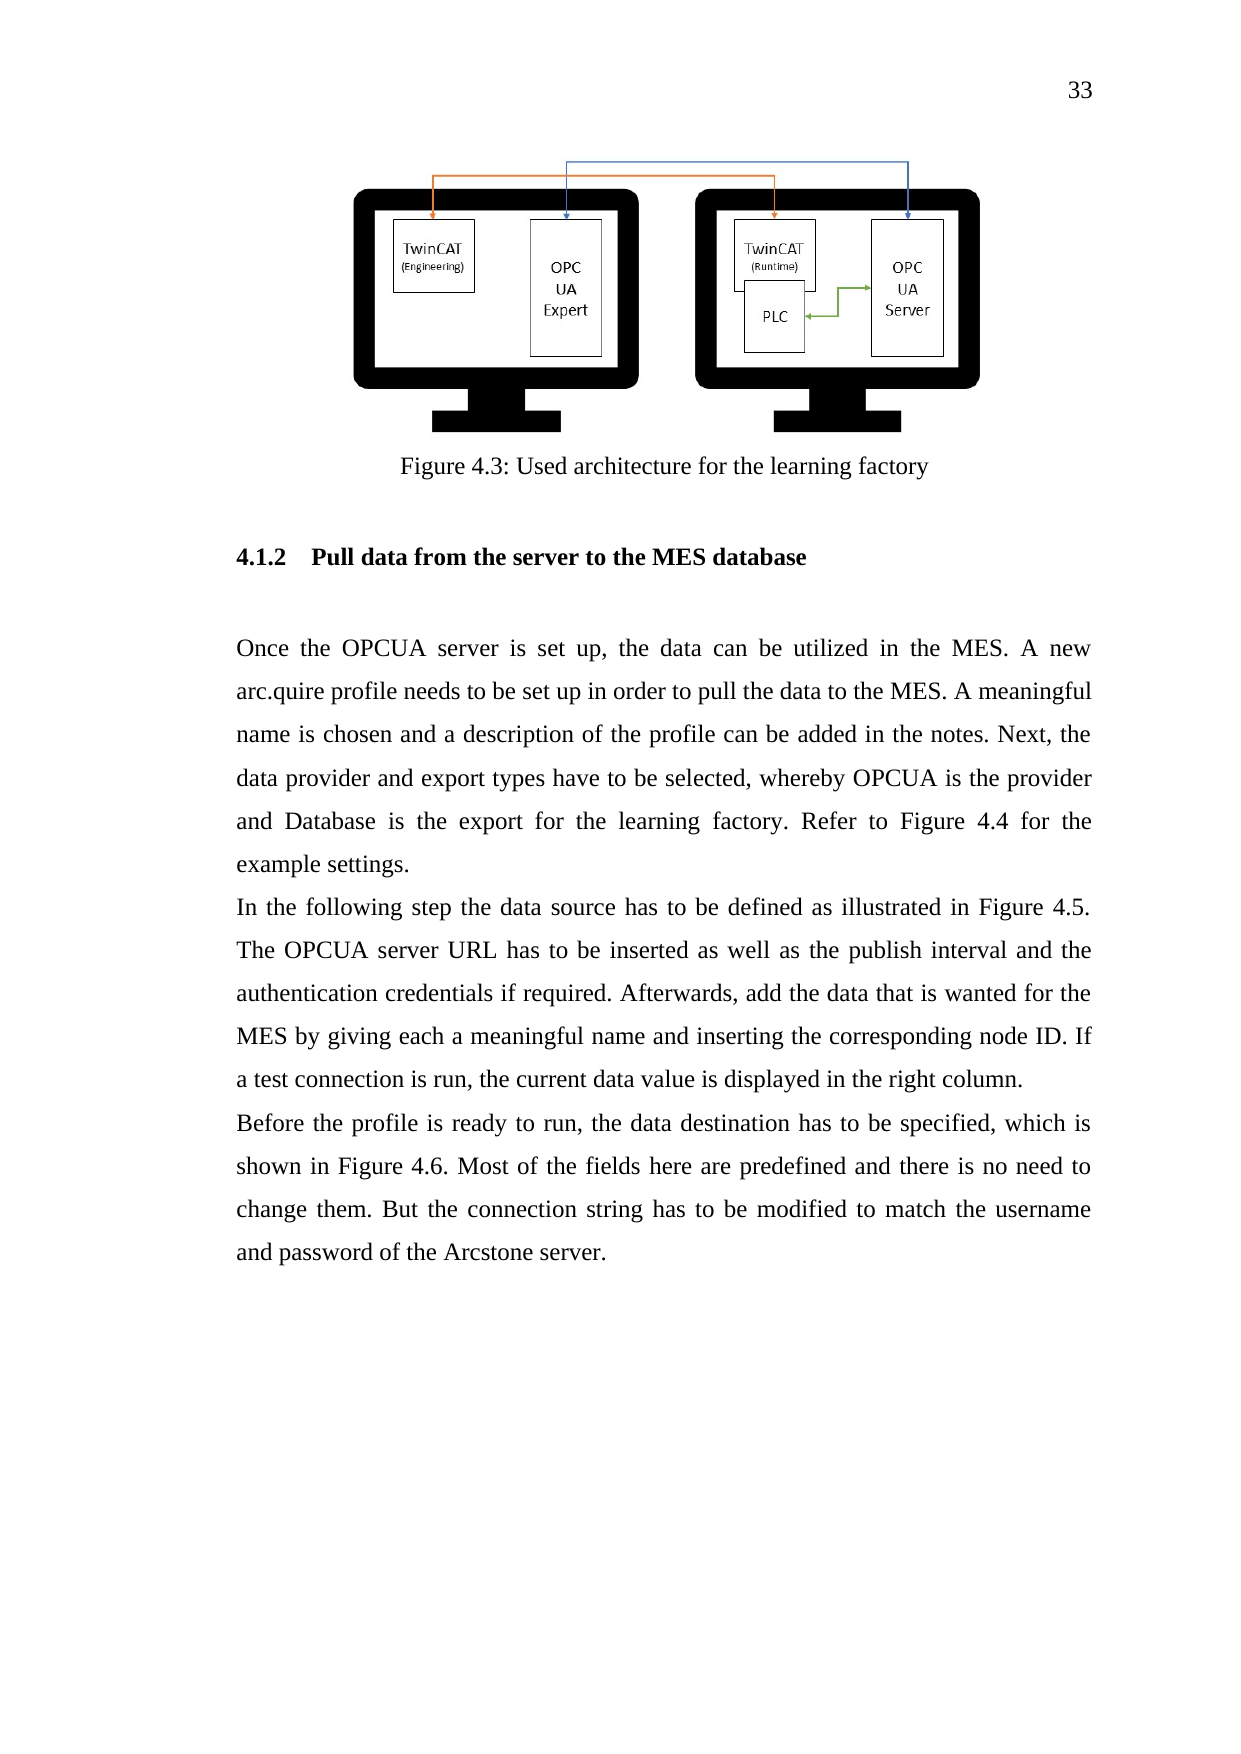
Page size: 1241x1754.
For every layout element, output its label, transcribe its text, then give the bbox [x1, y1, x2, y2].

text Once the OPCUA server is set up, the data can be utilized in the MES. A new arc.quire profile needs to be set up in order to pull the data to the MES. A meaningful name is chosen and a description of the profile can be added in the notes. Next, the data provider and export types have to be selected, whereby OPCUA is the provider and Database is the export for the learning factory. Refer to Figure 4.4 for the example settings. [236, 633, 1092, 878]
text Before the profile is ready to run, the data destination has to be specified, which is shown in Figure 4.6. Most of the fields here are predefined and there is no need to change them. But the connection string has to be modified to match the username and password of the Arcstone server. [236, 1108, 1092, 1266]
picture [332, 147, 996, 451]
text In the following step the data source has to be defined as illustrated in Figure 4.5. The OPCUA server URL has to be inserted as well as the publish interval and the authentication credentials if required. Afterwards, add the data that is wanted for the MES by giving each a meaningful name and inserting the corresponding node ID. If a test connection is run, the current data value is displayed in the right column. [236, 892, 1092, 1093]
subtitle Pull data from the server to the MES database [236, 542, 1092, 571]
